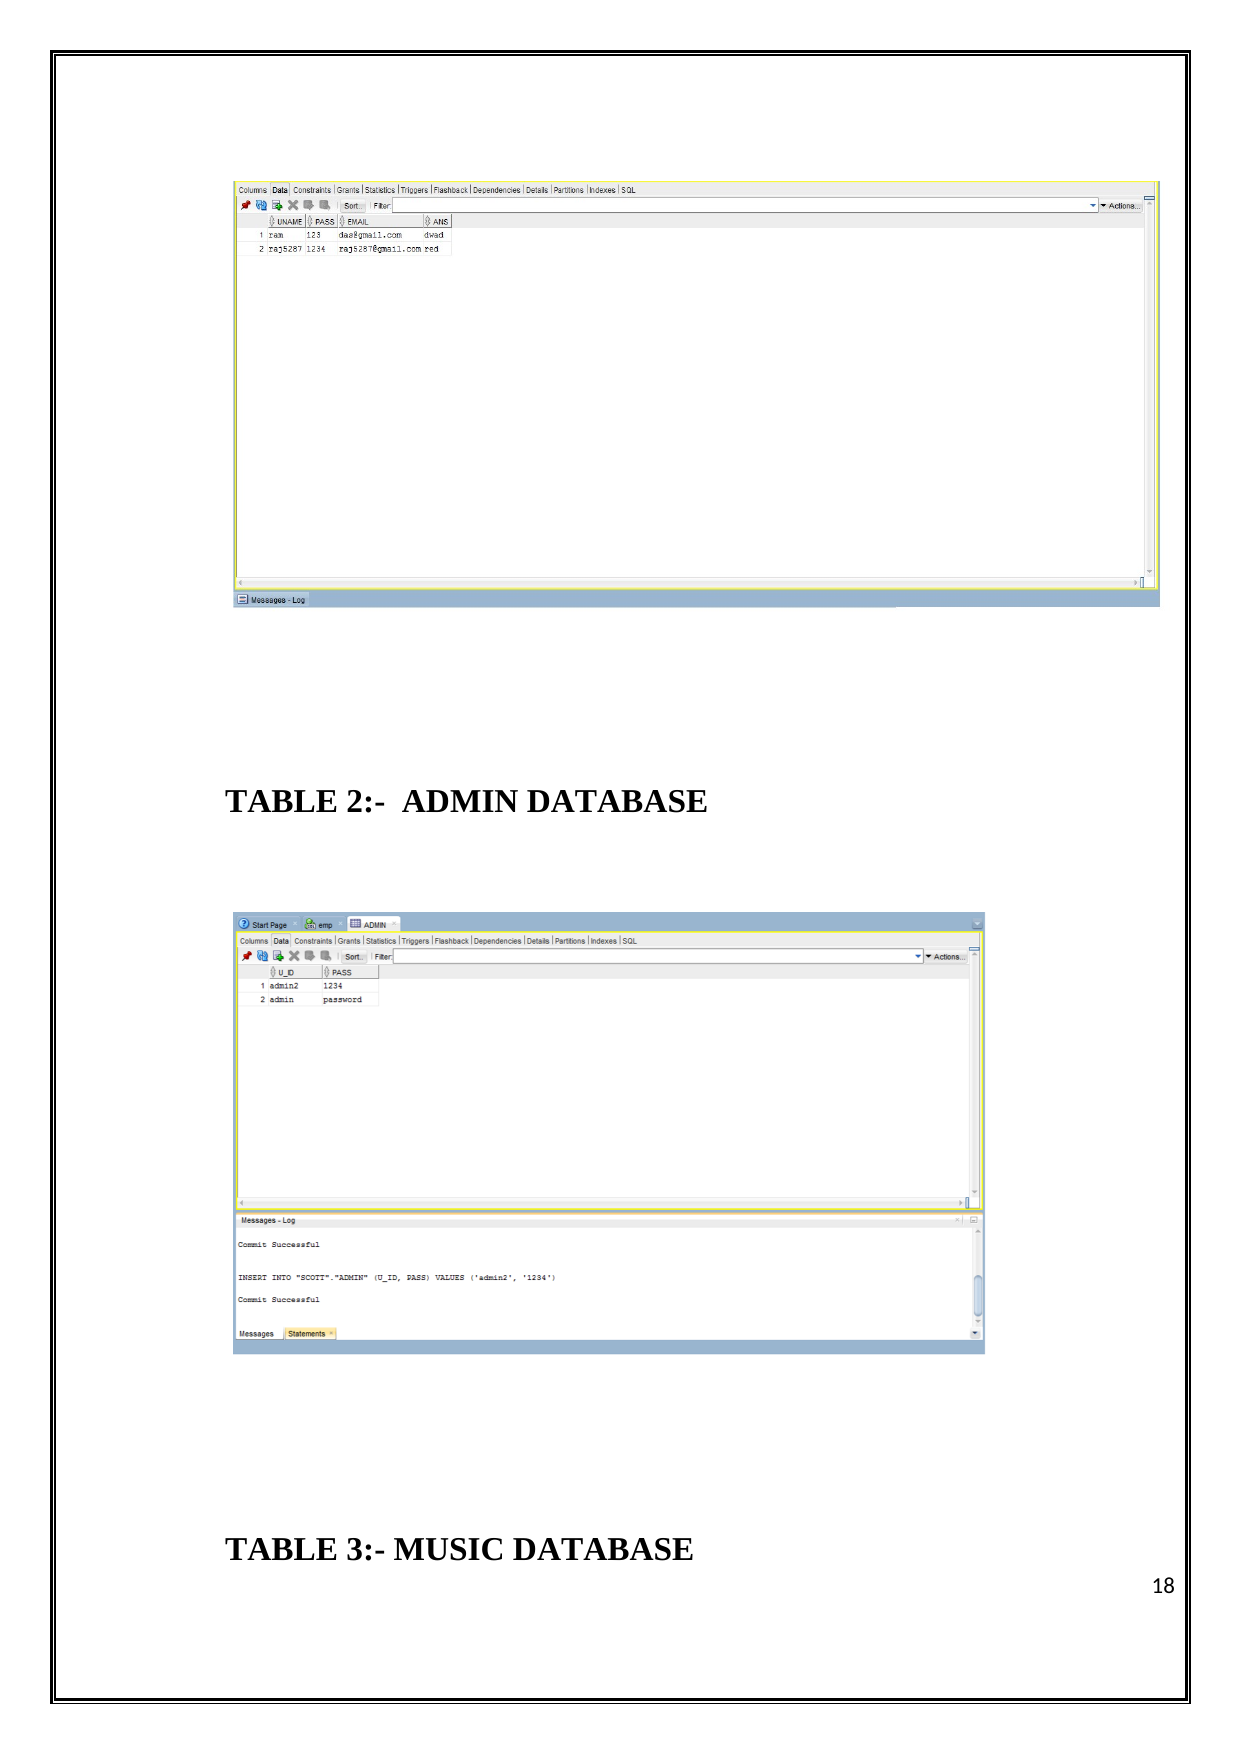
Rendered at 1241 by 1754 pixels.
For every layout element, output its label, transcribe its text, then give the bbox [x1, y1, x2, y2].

text TABLE 2:- ADMIN DATABASE [225, 782, 1176, 820]
text TABLE 3:- MUSIC DATABASE [225, 1529, 1176, 1567]
picture [233, 181, 1174, 710]
picture [232, 911, 1174, 1441]
